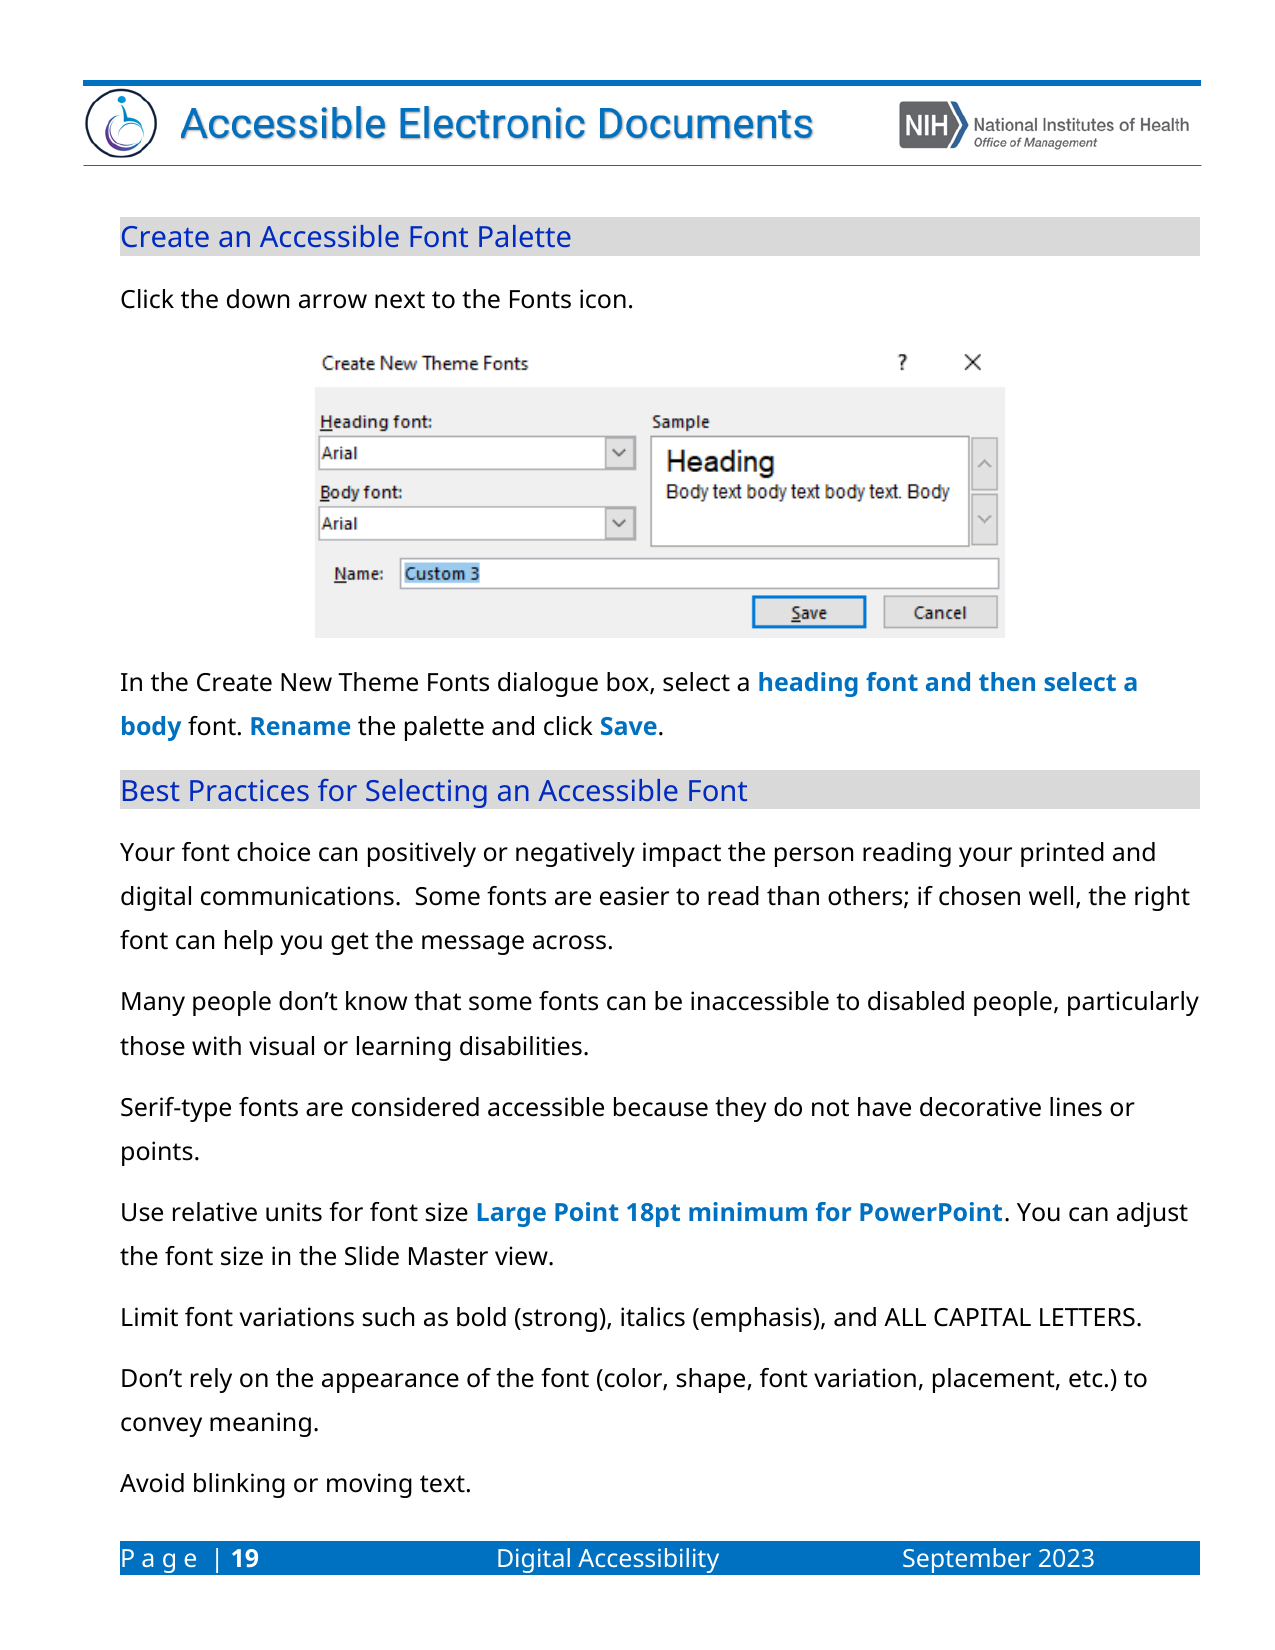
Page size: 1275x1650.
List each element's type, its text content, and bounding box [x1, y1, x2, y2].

text Use relative units for font size Large Point 18pt minimum for PowerPoint. You can adjust the font size in the Slide Master view. [120, 1194, 1200, 1273]
picture [75, 75, 1210, 171]
subtitle Create an Accessible Font Palette [120, 217, 1200, 256]
text Serif-type fonts are considered accessible because they do not have decorative lines or points. [120, 1089, 1200, 1167]
text Don’t rely on the appearance of the font (color, shape, font variation, placement, etc.) to convey meaning. [120, 1361, 1200, 1439]
text Many people don’t know that some fonts can be inaccessible to disabled people, particularly those with visual or learning disabilities. [120, 984, 1200, 1062]
subtitle Best Practices for Selecting an Accessible Font [120, 770, 1200, 809]
text Click the down arrow next to the Fonts icon. [120, 281, 1200, 316]
picture [314, 342, 1006, 638]
text Limit font variations such as bold (strong), italics (emphasis), and ALL CAPITAL LETTERS. [120, 1299, 1200, 1334]
text Your font choice can positively or negatively impact the person reading your printed and digital communications. Some fonts are easier to read than others; if chosen well, the right font can help you get the message across. [120, 834, 1200, 957]
text In the Create New Theme Fonts dialogue box, select a heading font and then select a body font. Rename the palette and click Save. [120, 664, 1200, 743]
text Avoid blinking or moving text. [120, 1466, 1200, 1500]
